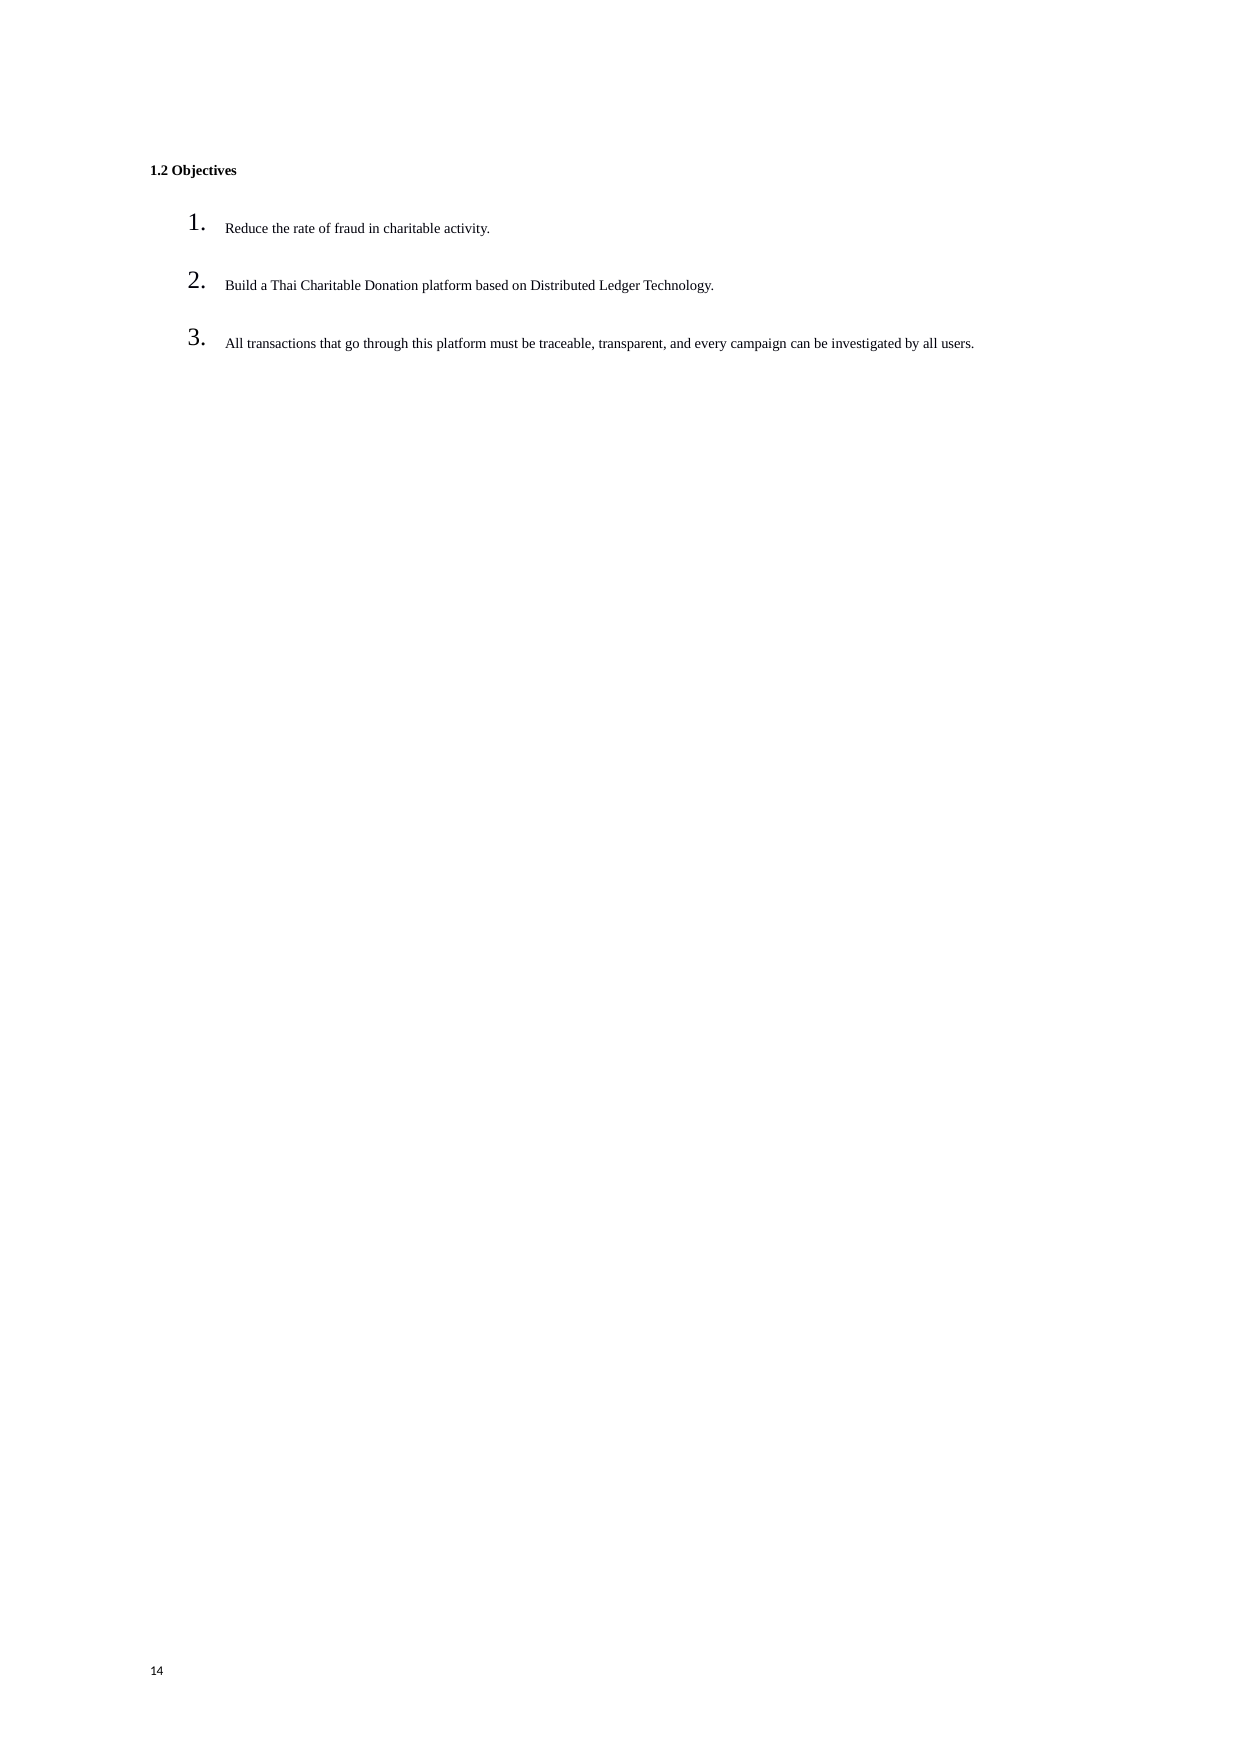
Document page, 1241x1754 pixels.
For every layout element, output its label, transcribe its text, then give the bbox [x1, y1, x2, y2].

list Build a Thai Charitable Donation platform based on Distributed Ledger Technology. [187, 265, 1090, 294]
list Reduce the rate of fraud in charitable activity. [187, 207, 1090, 236]
text 1.2 Objectives [150, 150, 1090, 179]
list All transactions that go through this platform must be traceable, transparent, and every campaign can be investigated by all users. [187, 322, 1090, 351]
